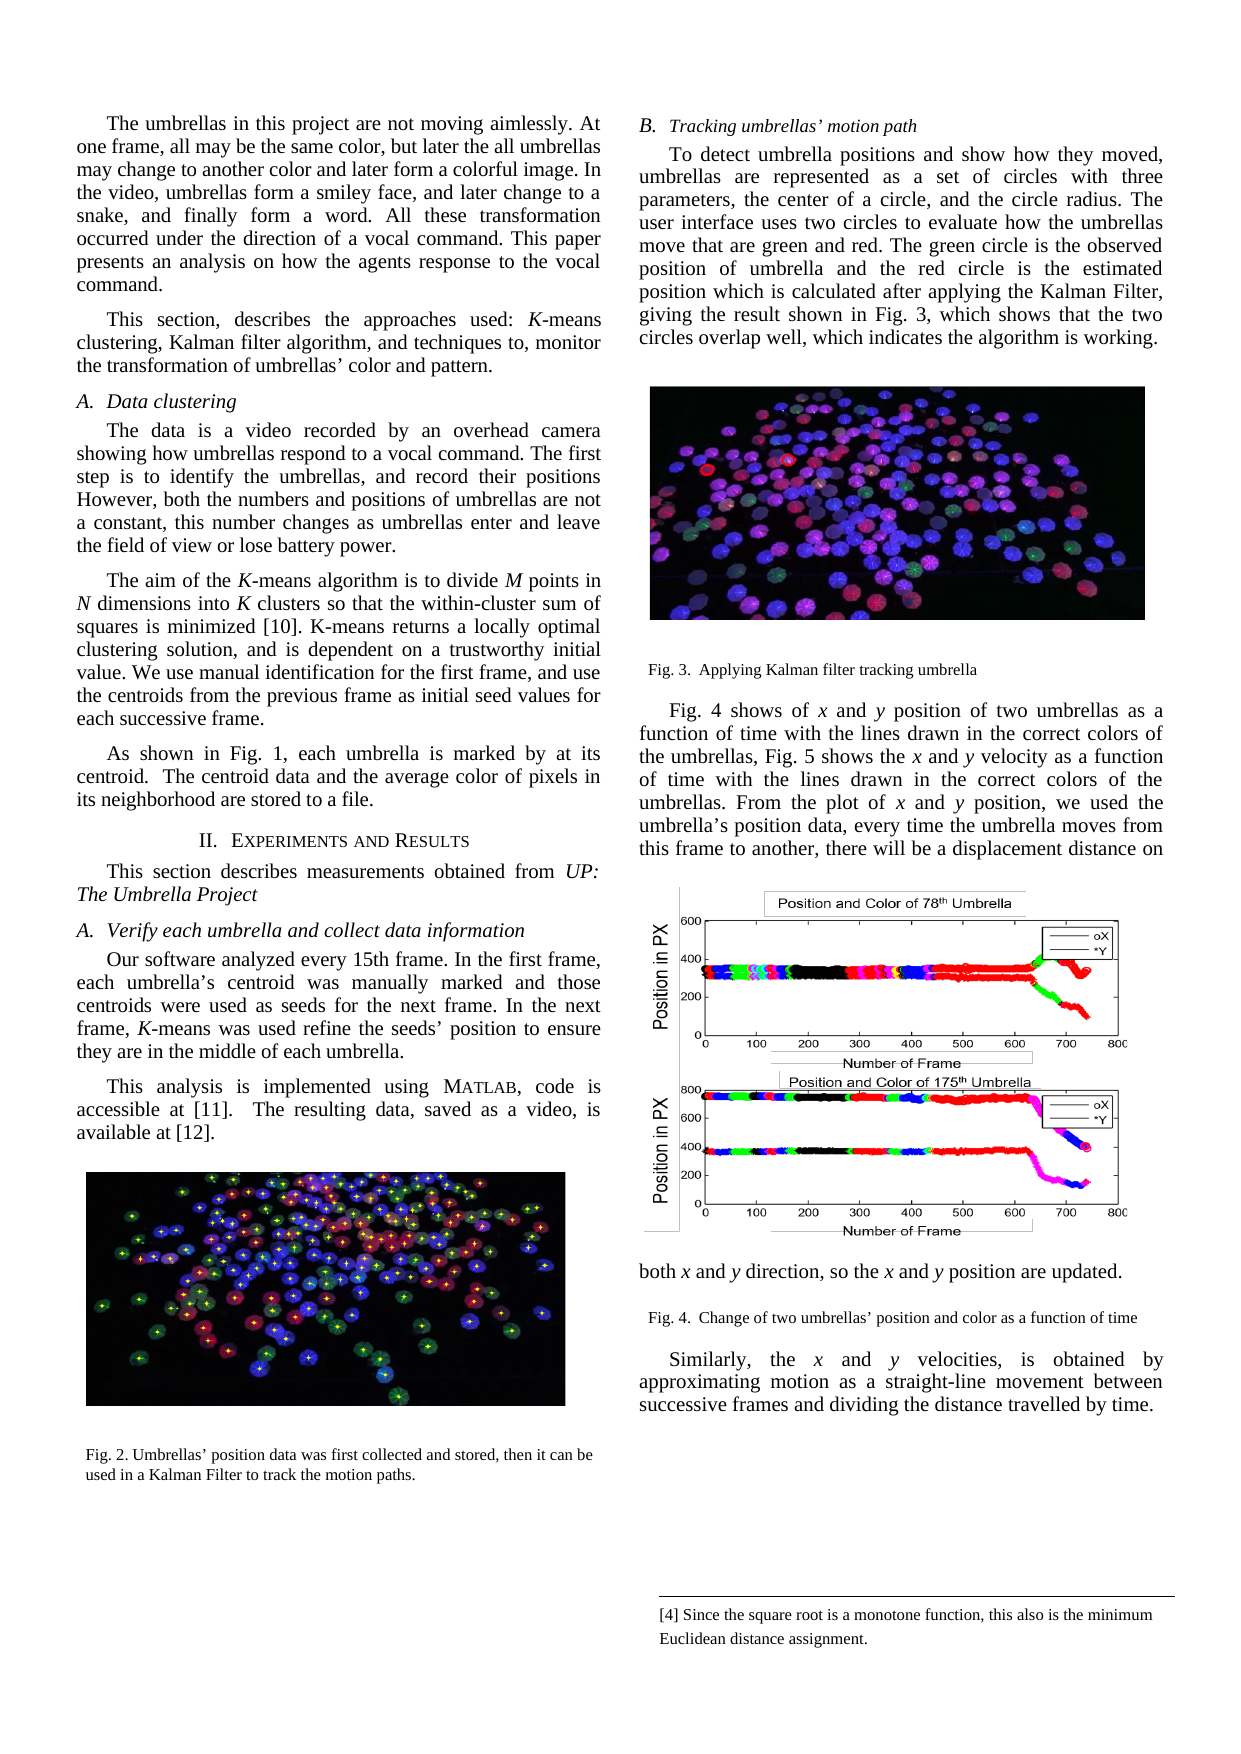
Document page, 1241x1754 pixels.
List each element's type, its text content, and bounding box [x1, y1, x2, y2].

text Similarly, the x and y velocities, is obtained by approximating motion as a straight-line movement between successive frames and dividing the distance travelled by time. [639, 1348, 1164, 1416]
subtitle Experiments and Results [76, 828, 601, 852]
picture [641, 887, 1128, 1244]
subtitle Tracking umbrellas’ motion path [639, 112, 1164, 137]
text This section describes measurements obtained from UP: The Umbrella Project [76, 860, 601, 906]
text This analysis is implemented using Matlab, code is accessible at [11]. The resulting data, saved as a video, is available at [12]. [76, 1076, 601, 1144]
list Euclidean distance assignment. [659, 1625, 1175, 1648]
text This section, describes the approaches used: K-means clustering, Kalman filter algorithm, and techniques to, monitor the transformation of umbrellas’ color and pattern. [76, 308, 601, 377]
text Our software analyzed every 15th frame. In the first frame, each umbrella’s centroid was manually marked and those centroids were used as seeds for the next frame. In the next frame, K-means was used refine the seeds’ position to ensure they are in the middle of each umbrella. [76, 949, 601, 1063]
list used in a Kalman Filter to track the motion paths. [85, 1464, 601, 1483]
picture [649, 386, 1145, 620]
list [4] Since the square root is a monotone function, this also is the minimum [659, 1601, 1175, 1624]
text The umbrellas in this project are not moving aimlessly. At one frame, all may be the same color, but later the all umbrellas may change to another color and later form a colorful image. In the video, umbrellas form a smiley face, and later change to a snake, and finally form a word. All these transformation occurred under the direction of a vocal command. This paper presents an analysis on how the agents response to the vocal command. [76, 112, 601, 296]
text Change of two umbrellas’ position and color as a function of time [648, 1308, 1164, 1327]
text As shown in Fig. 1, each umbrella is marked by at its centroid. The centroid data and the average color of pixels in its neighborhood are stored to a file. [76, 742, 601, 811]
text To detect umbrella positions and show how they moved, umbrellas are represented as a set of circles with three parameters, the center of a circle, and the circle radius. The user interface uses two circles to evaluate how the umbrellas move that are green and red. The green circle is the observed position of umbrella and the red circle is the estimated position which is calculated after applying the Kalman Filter, giving the result shown in Fig. 3, which shows that the two circles overlap well, which indicates the algorithm is working. [639, 143, 1164, 349]
subtitle Data clustering [76, 389, 601, 413]
subtitle Verify each umbrella and collect data information [76, 918, 601, 942]
text The data is a video recorded by an overhead camera showing how umbrellas respond to a vocal command. The first step is to identify the umbrellas, and record their positions However, both the numbers and positions of umbrellas are not a constant, this number changes as umbrellas enter and leave the field of view or lose battery power. [76, 420, 601, 557]
picture [86, 1172, 566, 1406]
text The aim of the K-means algorithm is to divide M points in N dimensions into K clusters so that the within-cluster sum of squares is minimized [10]. K-means returns a locally optimal clustering solution, and is dependent on a trustworthy initial value. We use manual identification for the first frame, and use the centroids from the previous frame as initial seed values for each successive frame. [76, 569, 601, 730]
